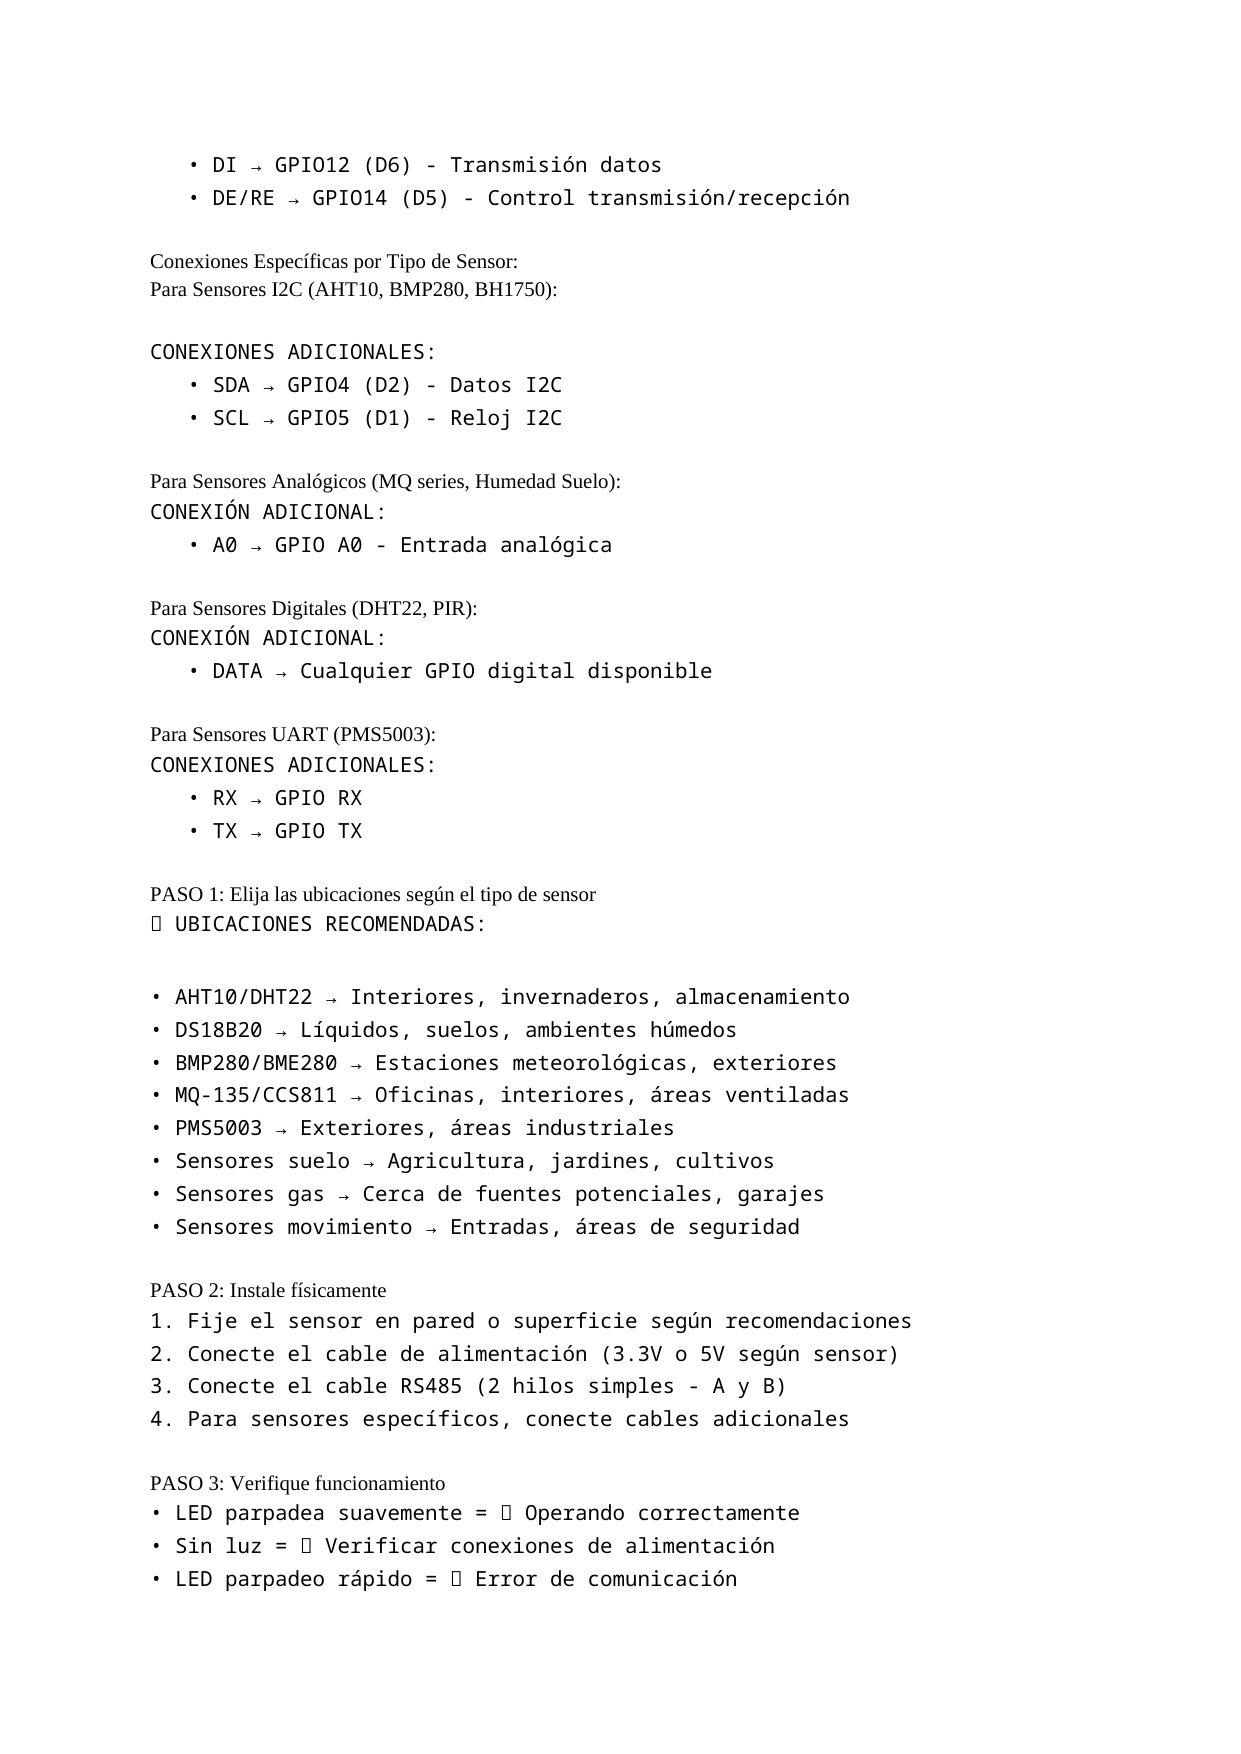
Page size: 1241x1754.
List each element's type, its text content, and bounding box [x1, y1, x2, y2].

text CONEXIÓN ADICIONAL: • A0 → GPIO A0 - Entrada analógica [150, 497, 1090, 558]
text Para Sensores Digitales (DHT22, PIR): [150, 596, 1090, 619]
text CONEXIÓN ADICIONAL: • DATA → Cualquier GPIO digital disponible [150, 623, 1090, 685]
text PASO 3: Verifique funcionamiento [150, 1470, 1090, 1494]
text Conexiones Específicas por Tipo de Sensor: [150, 249, 1090, 273]
text • LED parpadea suavemente = ✅ Operando correctamente • Sin luz = ❌ Verificar conexiones de alimentación • LED parpadeo rápido = 🔄 Error de comunicación [150, 1498, 1090, 1592]
text CONEXIONES ADICIONALES: • SDA → GPIO4 (D2) - Datos I2C • SCL → GPIO5 (D1) - Reloj I2C [150, 337, 1090, 432]
text Para Sensores I2C (AHT10, BMP280, BH1750): [150, 277, 1090, 301]
text PASO 1: Elija las ubicaciones según el tipo de sensor [150, 882, 1090, 906]
text Para Sensores Analógicos (MQ series, Humedad Suelo): [150, 469, 1090, 493]
text PASO 2: Instale físicamente [150, 1278, 1090, 1302]
text 📍 UBICACIONES RECOMENDADAS: • AHT10/DHT22 → Interiores, invernaderos, almacenamiento • DS18B20 → Líquidos, suelos, ambientes húmedos • BMP280/BME280 → Estaciones meteorológicas, exteriores • MQ-135/CCS811 → Oficinas, interiores, áreas ventiladas • PMS5003 → Exteriores, áreas industriales • Sensores suelo → Agricultura, jardines, cultivos • Sensores gas → Cerca de fuentes potenciales, garajes • Sensores movimiento → Entradas, áreas de seguridad [150, 909, 1090, 1241]
text 1. Fije el sensor en pared o superficie según recomendaciones 2. Conecte el cable de alimentación (3.3V o 5V según sensor) 3. Conecte el cable RS485 (2 hilos simples - A y B) 4. Para sensores específicos, conecte cables adicionales [150, 1306, 1090, 1433]
text CONEXIONES ADICIONALES: • RX → GPIO RX • TX → GPIO TX [150, 750, 1090, 844]
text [150, 150, 1090, 211]
text Para Sensores UART (PMS5003): [150, 722, 1090, 746]
